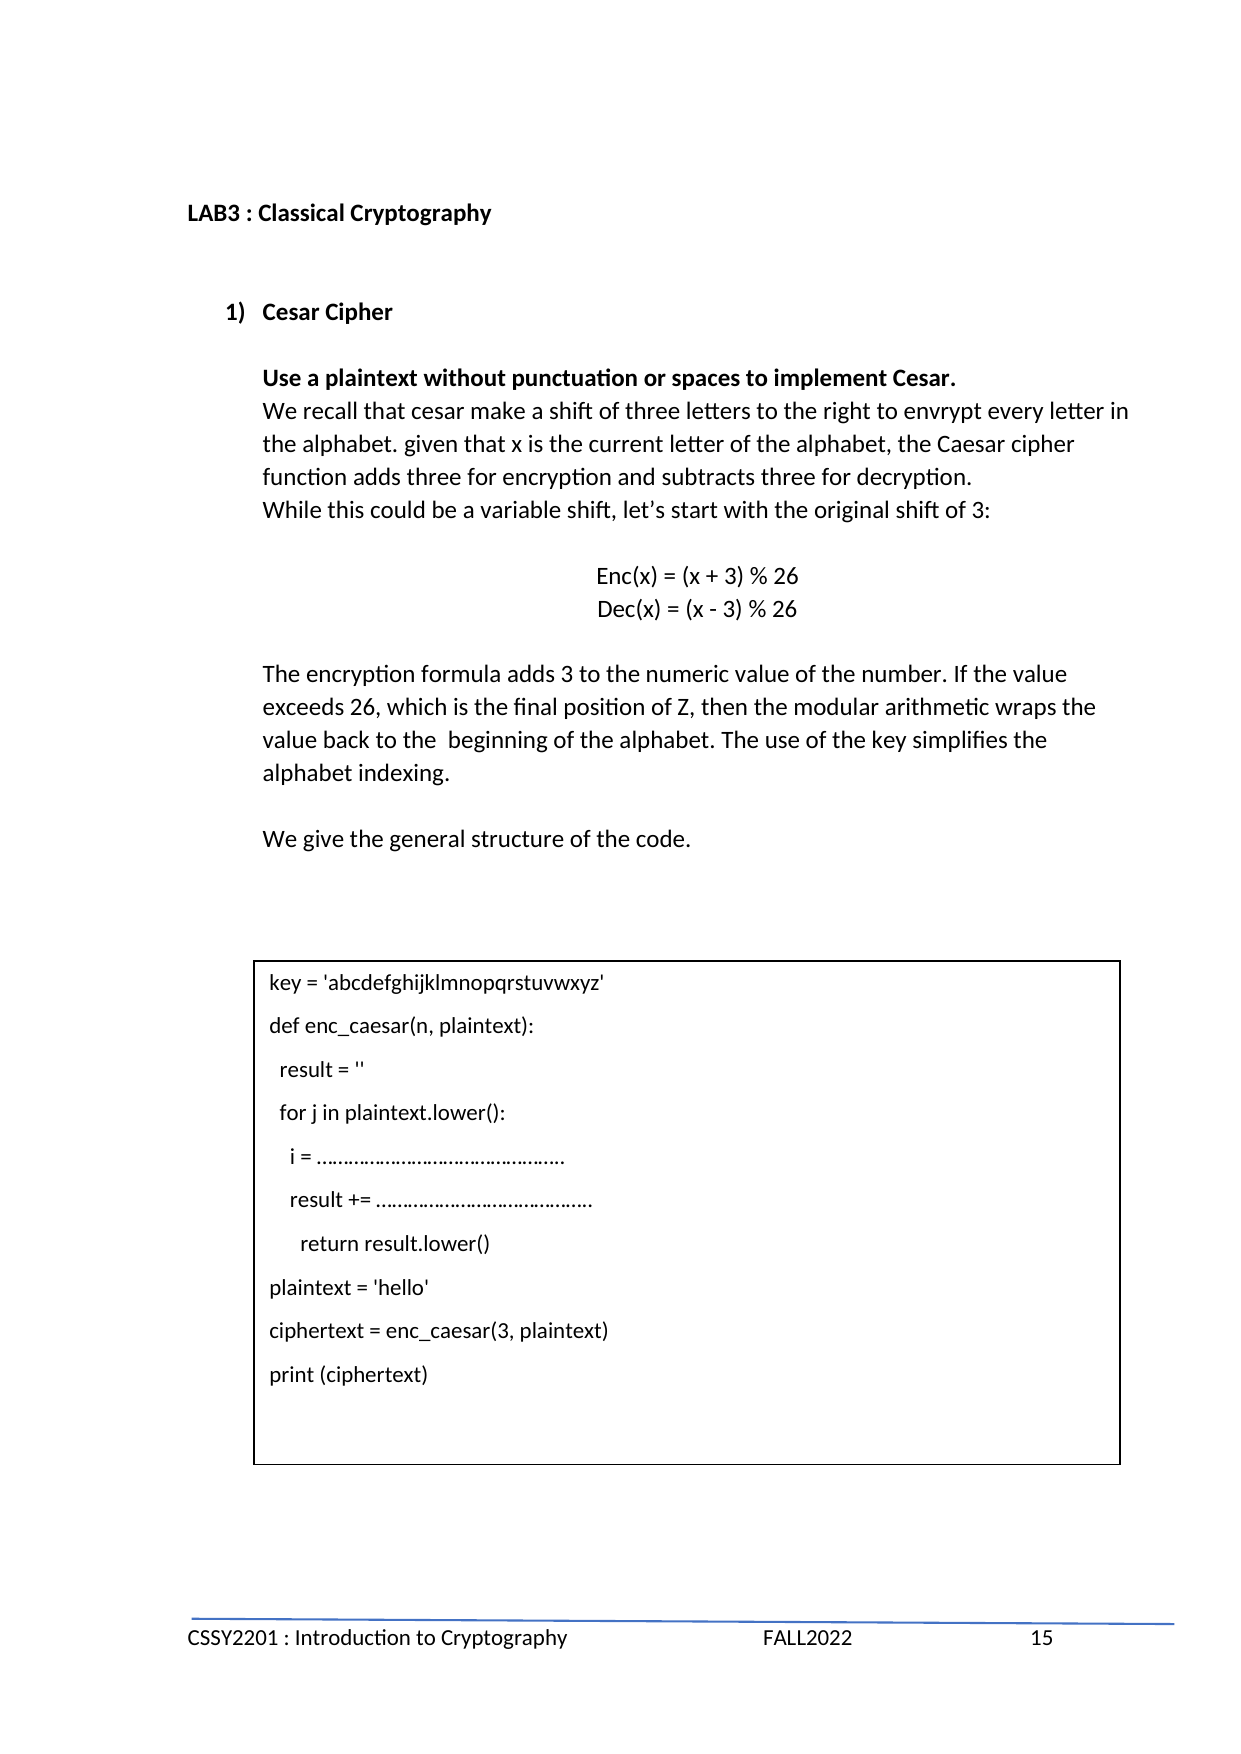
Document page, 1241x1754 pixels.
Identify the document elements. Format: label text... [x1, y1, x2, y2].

text Enc(x) = (x + 3) % 26 [262, 560, 1132, 590]
text The encryption formula adds 3 to the numeric value of the number. If the value exceeds 26, which is the final position of Z, then the modular arithmetic wraps the value back to the beginning of the alphabet. The use of the key simplifies the alphabet indexing. [262, 659, 1132, 788]
text While this could be a variable shift, let’s start with the original shift of 3: [262, 494, 1132, 524]
text Use a plaintext without punctuation or spaces to implement Cesar. [262, 362, 1132, 393]
text LAB3 : Classical Cryptography [187, 197, 1132, 228]
list Cesar Cipher [225, 297, 1132, 327]
text We give the general structure of the code. [262, 823, 1132, 854]
text We recall that cesar make a shift of three letters to the right to envrypt every letter in the alphabet. given that x is the current letter of the alphabet, the Caesar cipher function adds three for encryption and subtracts three for decryption. [262, 395, 1132, 492]
text Dec(x) = (x - 3) % 26 [262, 593, 1132, 623]
